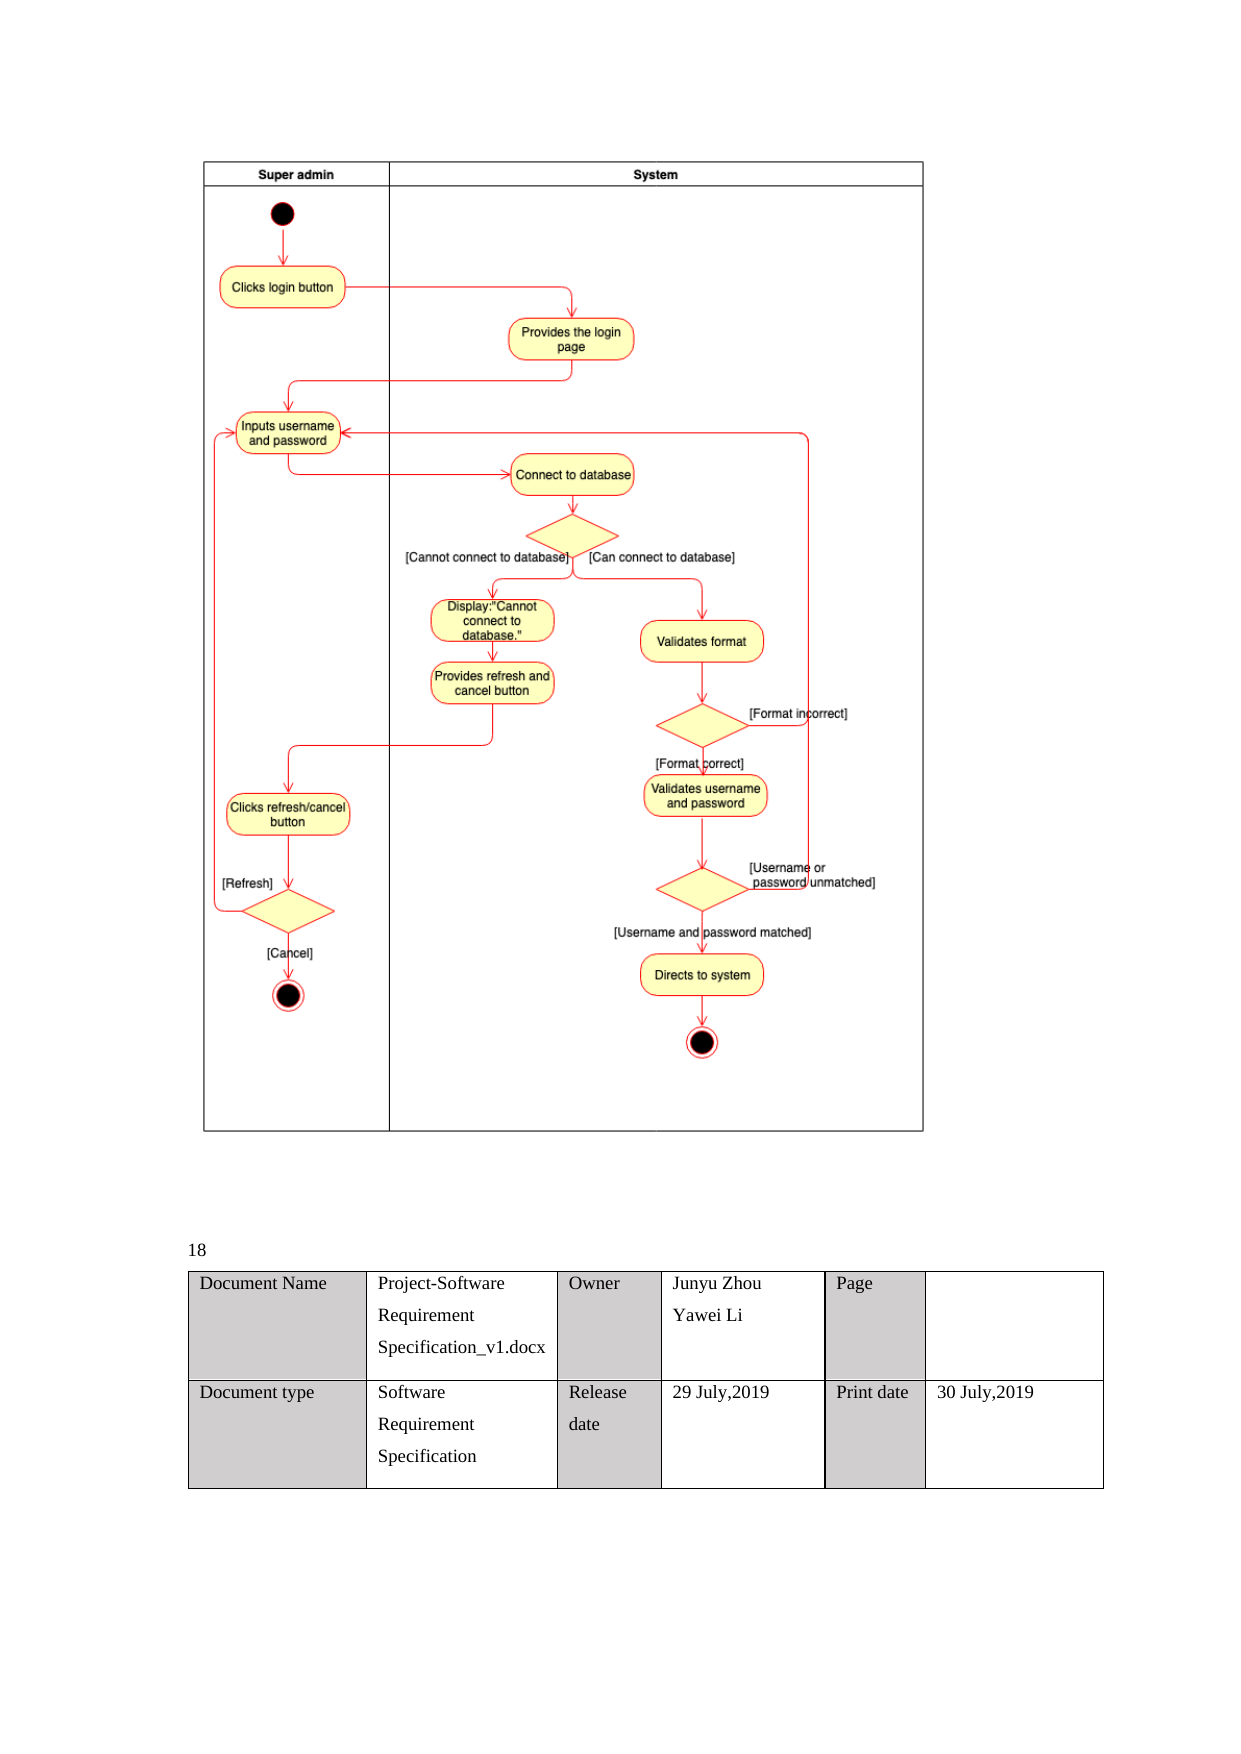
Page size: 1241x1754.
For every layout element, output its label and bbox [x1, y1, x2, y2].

picture [193, 151, 934, 1142]
